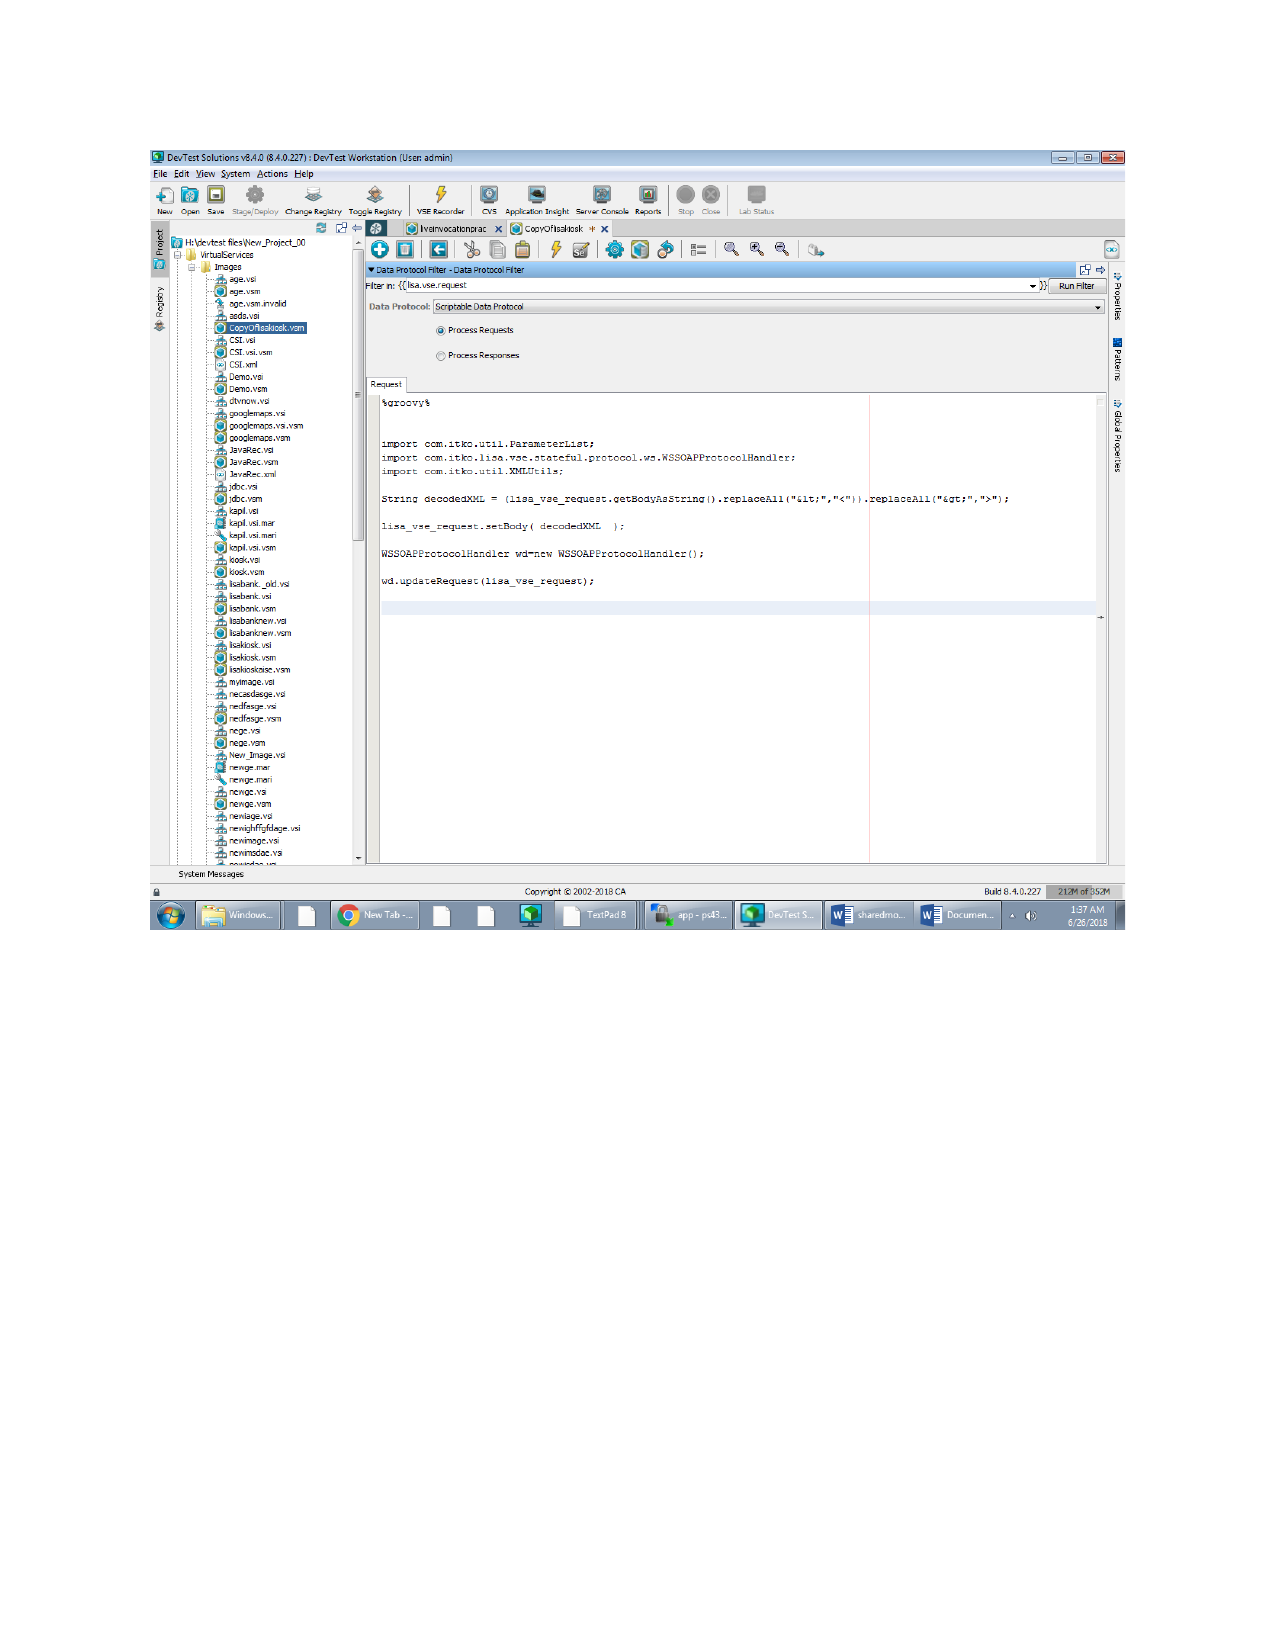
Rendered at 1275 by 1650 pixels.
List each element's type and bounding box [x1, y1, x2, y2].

picture [150, 150, 1125, 930]
